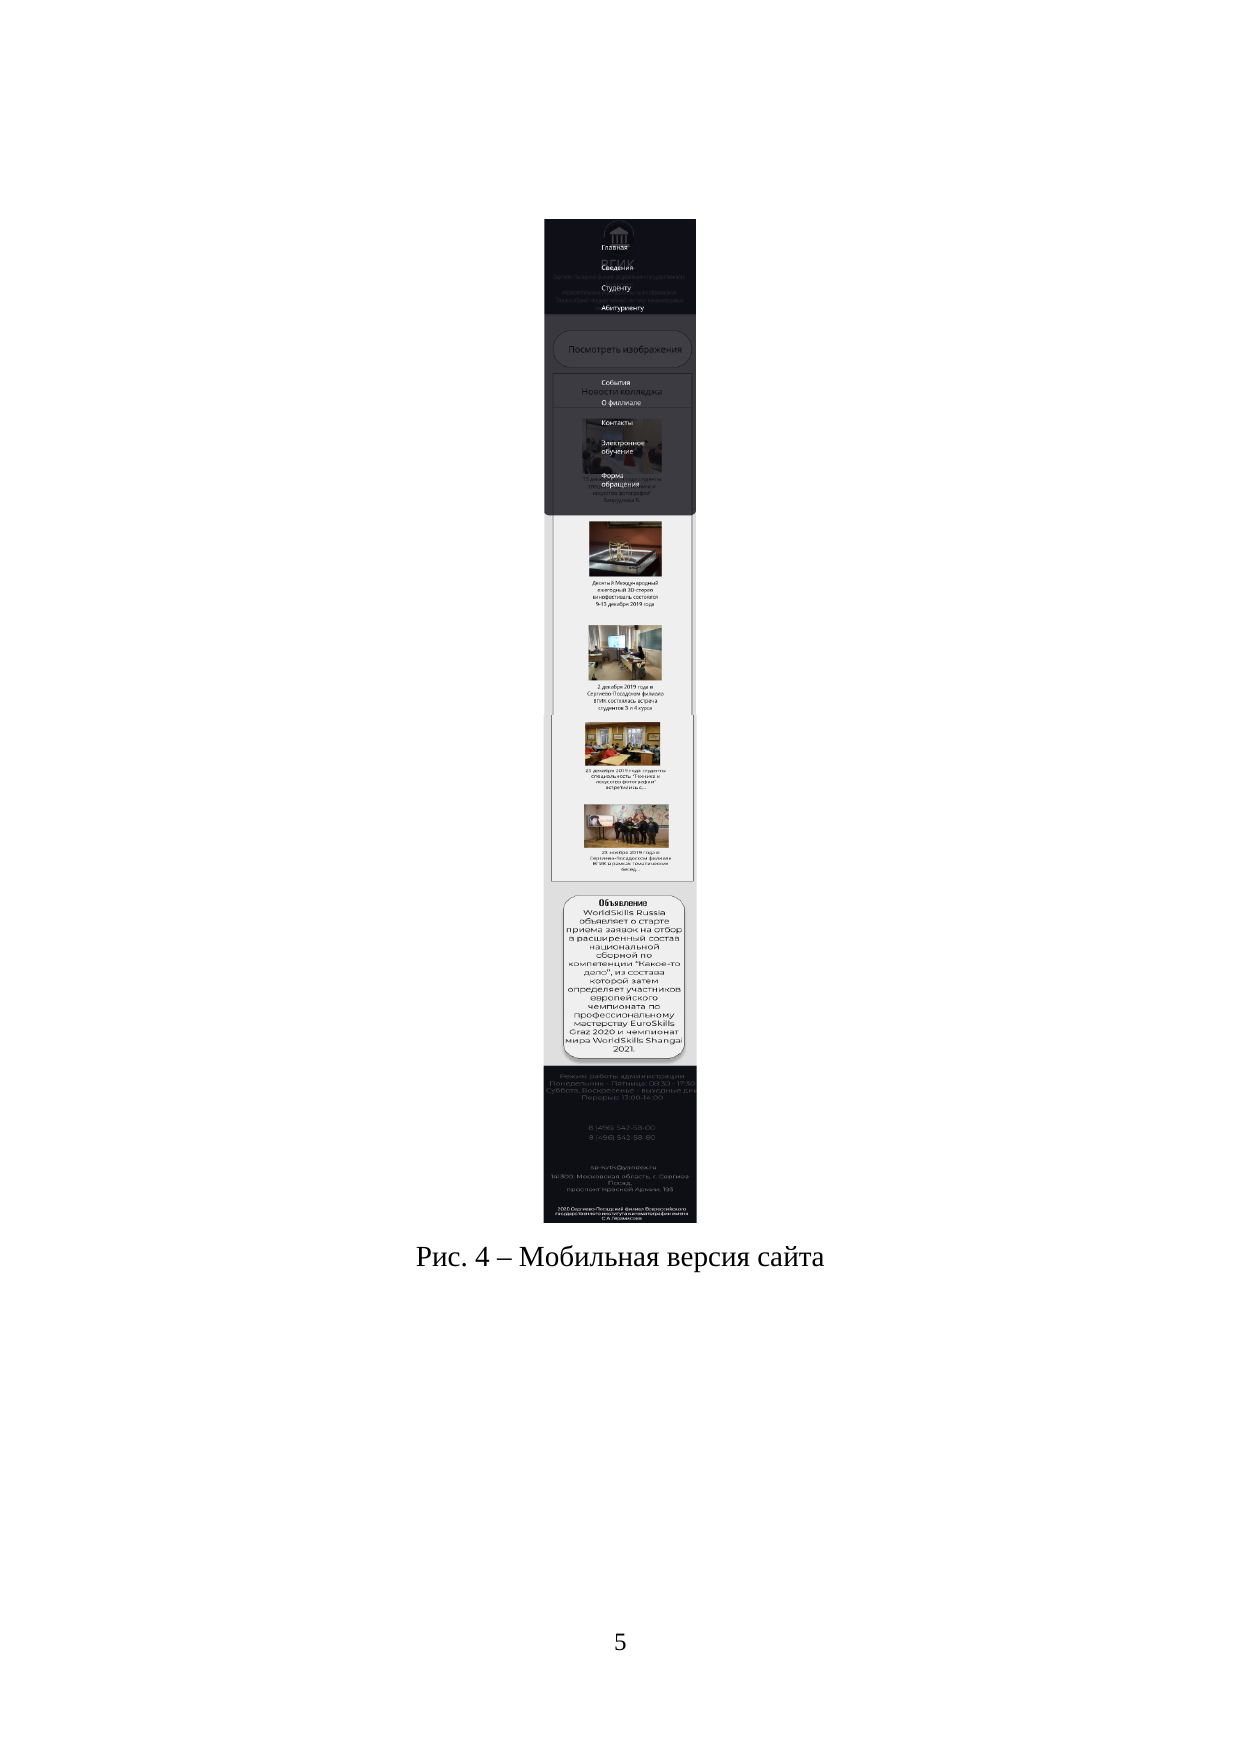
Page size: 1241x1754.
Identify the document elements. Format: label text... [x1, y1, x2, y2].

text Рис. 4 – Мобильная версия сайта [89, 219, 1152, 1273]
picture [543, 219, 697, 1223]
